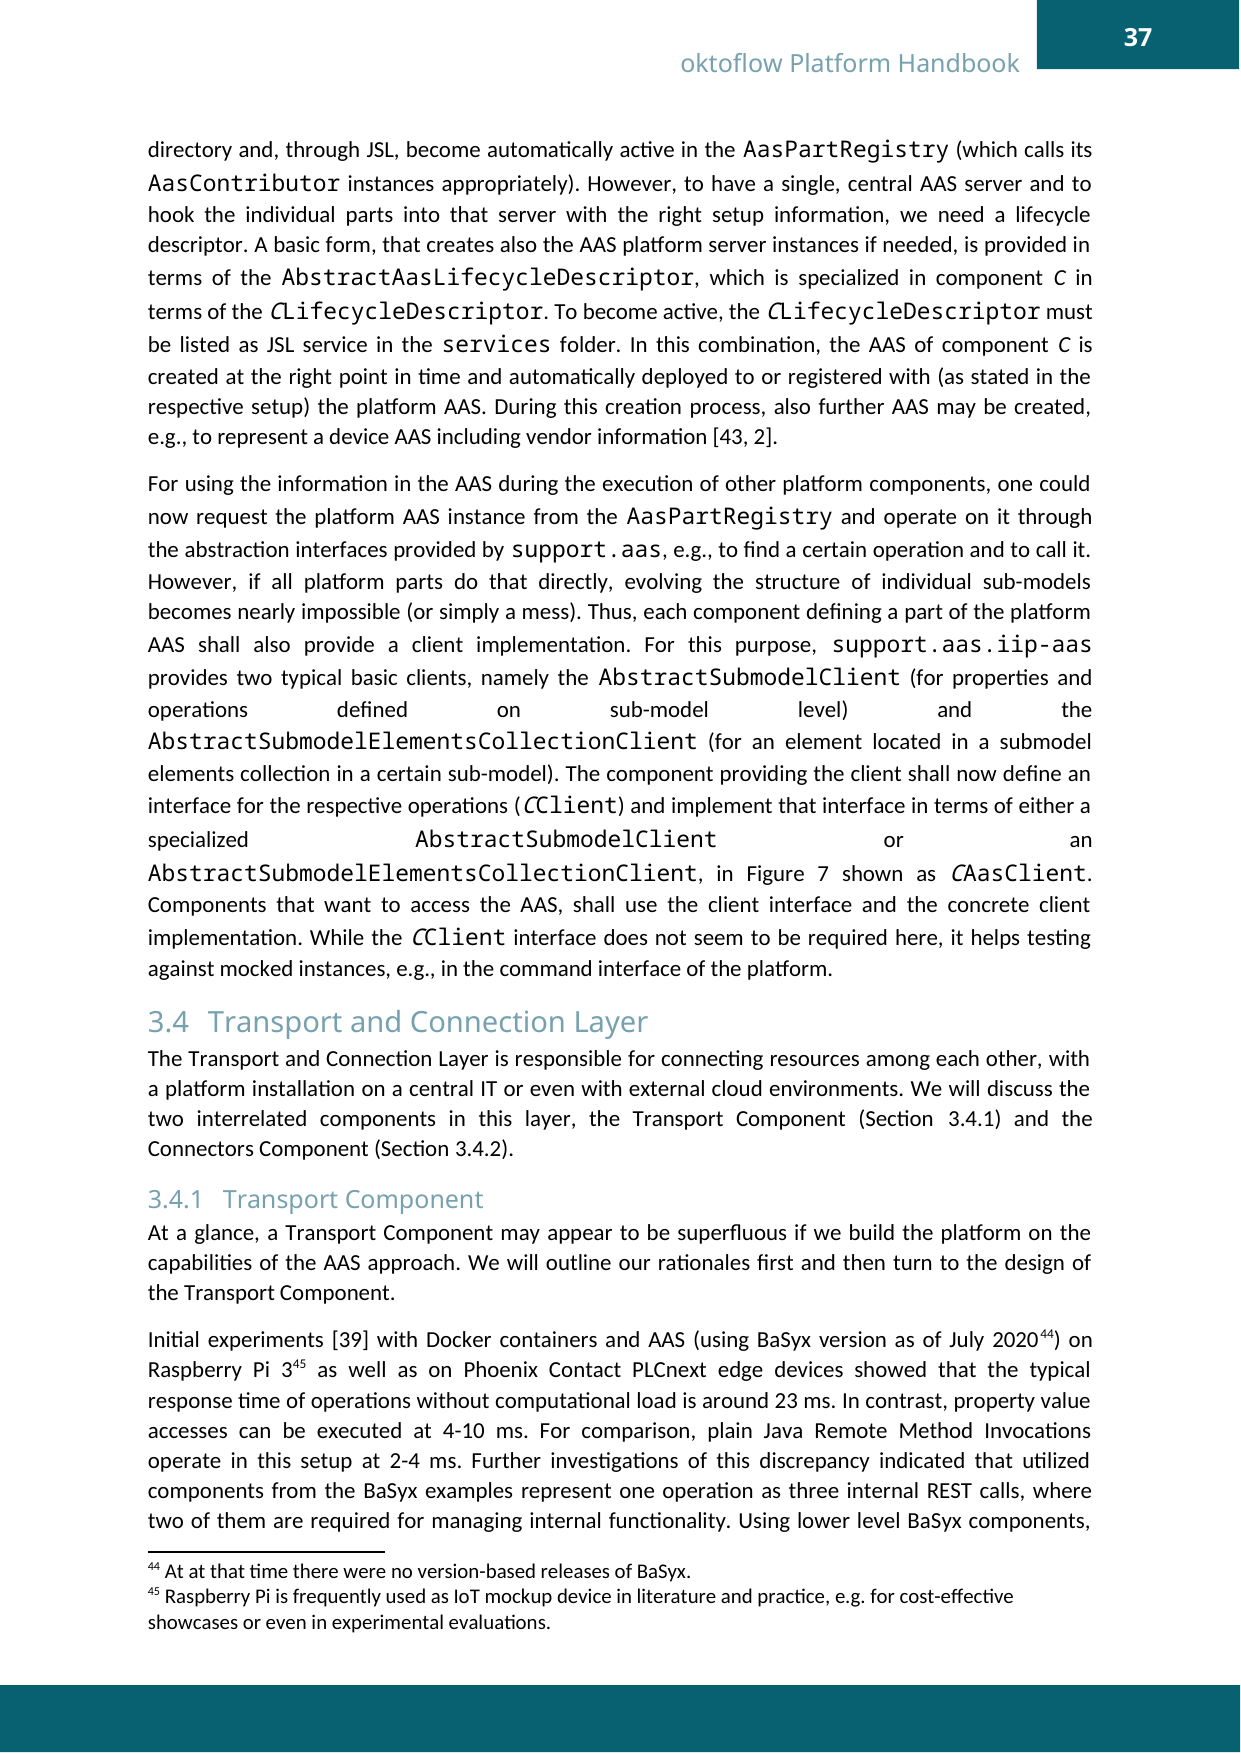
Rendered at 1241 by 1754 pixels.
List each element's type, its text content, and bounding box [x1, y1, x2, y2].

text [148, 133, 1093, 450]
text At a glance, a Transport Component may appear to be superfluous if we build the platform on the capabilities of the AAS approach. We will outline our rationales first and then turn to the design of the Transport Component. [148, 1218, 1093, 1306]
subtitle Transport and Connection Layer [148, 1001, 1093, 1041]
subtitle Transport Component [148, 1181, 1093, 1215]
text For using the information in the AAS during the execution of other platform components, one could now request the platform AAS instance from the AasPartRegistry and operate on it through the abstraction interfaces provided by support.aas, e.g., to find a certain operation and to call it. However, if all platform parts do that directly, evolving the structure of individual sub-models becomes nearly impossible (or simply a mess). Thus, each component defining a part of the platform AAS shall also provide a client implementation. For this purpose, support.aas.iip-aas provides two typical basic clients, namely the AbstractSubmodelClient (for properties and operations defined on sub-model level) and the AbstractSubmodelElementsCollectionClient (for an element located in a submodel elements collection in a certain sub-model). The component providing the client shall now define an interface for the respective operations (CClient) and implement that interface in terms of either a specialized AbstractSubmodelClient or an AbstractSubmodelElementsCollectionClient, in Figure 7 shown as CAasClient. Components that want to access the AAS, shall use the client interface and the concrete client implementation. While the CClient interface does not seem to be required here, it helps testing against mocked instances, e.g., in the command interface of the platform. [148, 469, 1093, 982]
text The Transport and Connection Layer is responsible for connecting resources among each other, with a platform installation on a central IT or even with external cloud environments. We will discuss the two interrelated components in this layer, the Transport Component (Section 3.4.1) and the Connectors Component (Section 3.4.2). [148, 1044, 1093, 1162]
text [148, 1325, 1093, 1534]
